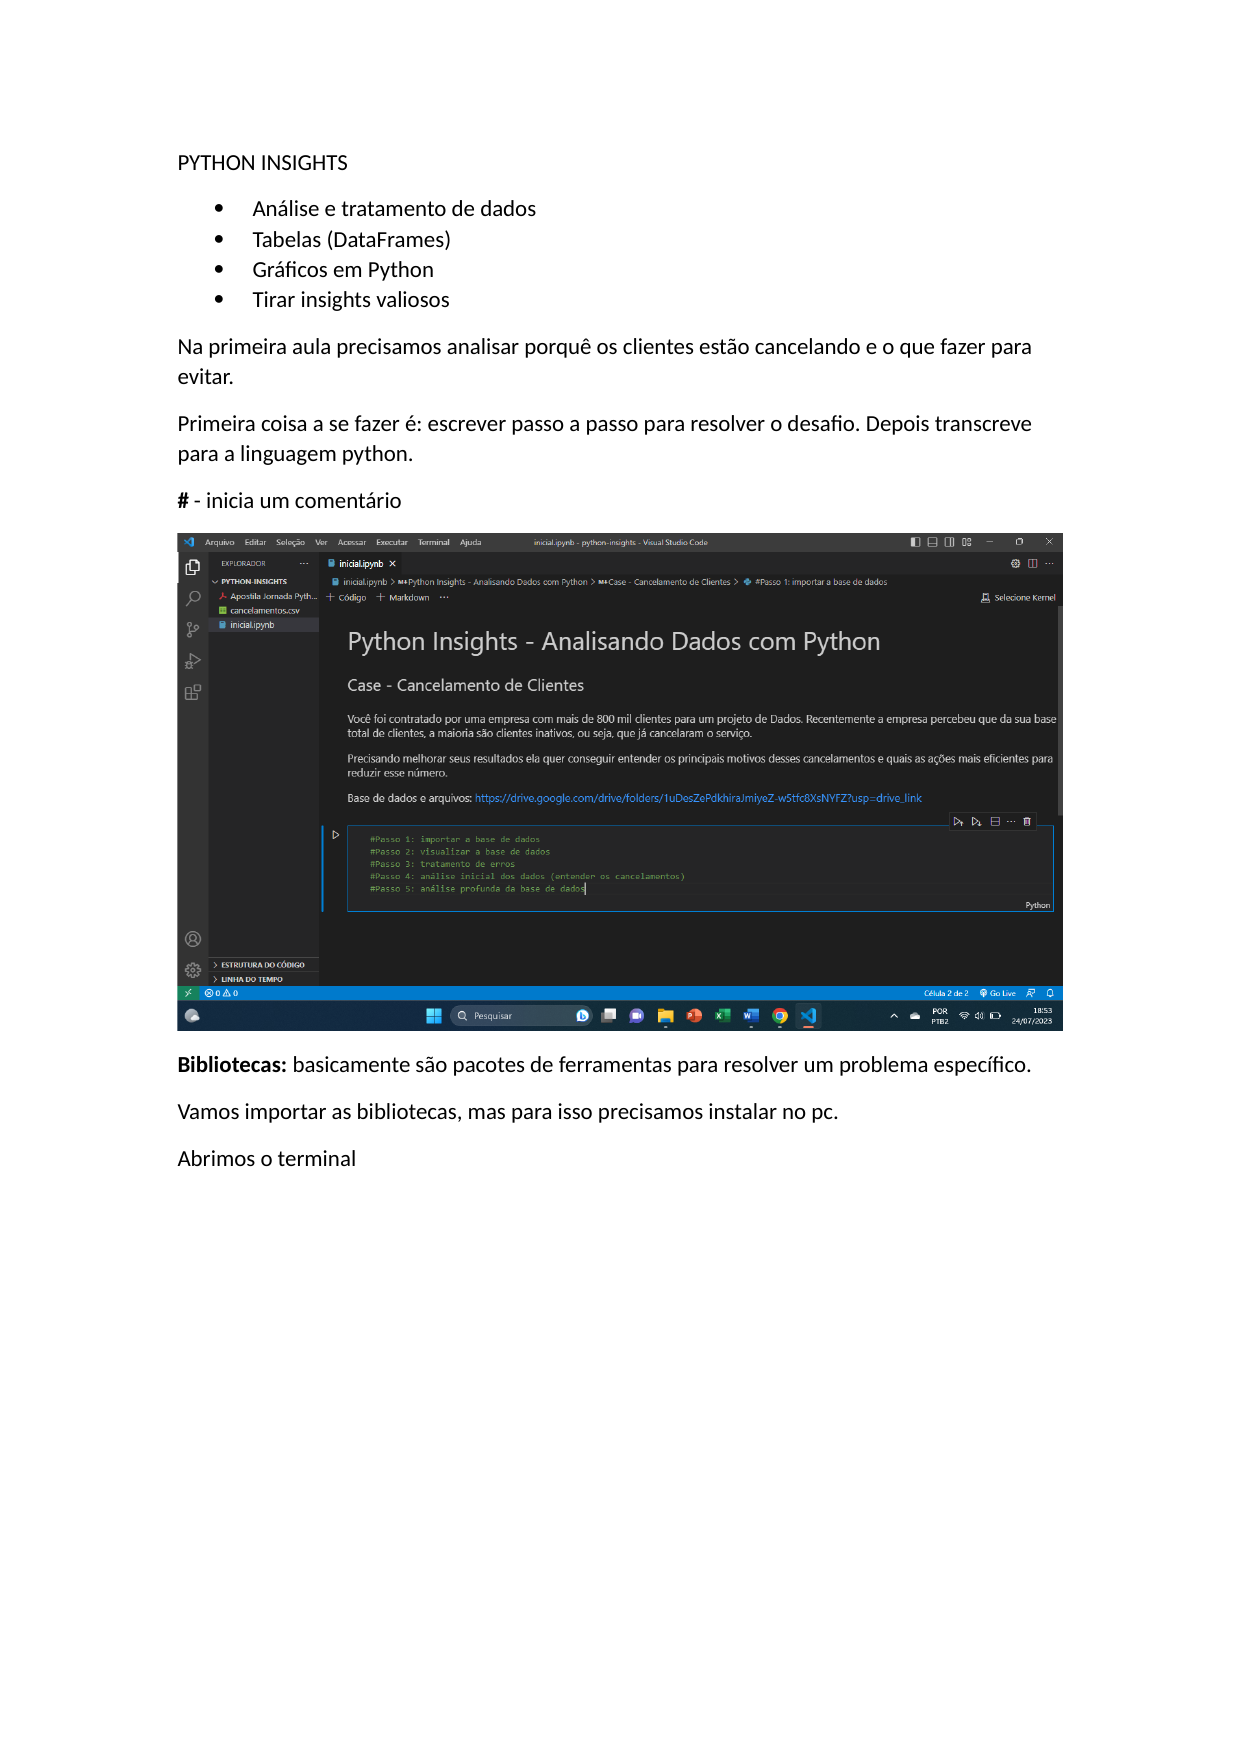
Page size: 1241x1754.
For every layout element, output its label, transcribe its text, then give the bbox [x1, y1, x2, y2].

list Tirar insights valiosos [215, 285, 1063, 313]
list Análise e tratamento de dados [215, 194, 1063, 222]
list Tabelas (DataFrames) [215, 225, 1063, 253]
text Abrimos o terminal [177, 1144, 1063, 1172]
text Vamos importar as bibliotecas, mas para isso precisamos instalar no pc. [177, 1097, 1063, 1125]
text PYTHON INSIGHTS [177, 148, 1063, 176]
text Bibliotecas: basicamente são pacotes de ferramentas para resolver um problema específico. [177, 1050, 1063, 1078]
text Primeira coisa a se fazer é: escrever passo a passo para resolver o desafio. Depois transcreve para a linguagem python. [177, 409, 1063, 467]
list Gráficos em Python [215, 255, 1063, 283]
picture [177, 533, 1063, 1031]
text Na primeira aula precisamos analisar porquê os clientes estão cancelando e o que fazer para evitar. [177, 332, 1063, 390]
text # - inicia um comentário [177, 486, 1063, 514]
